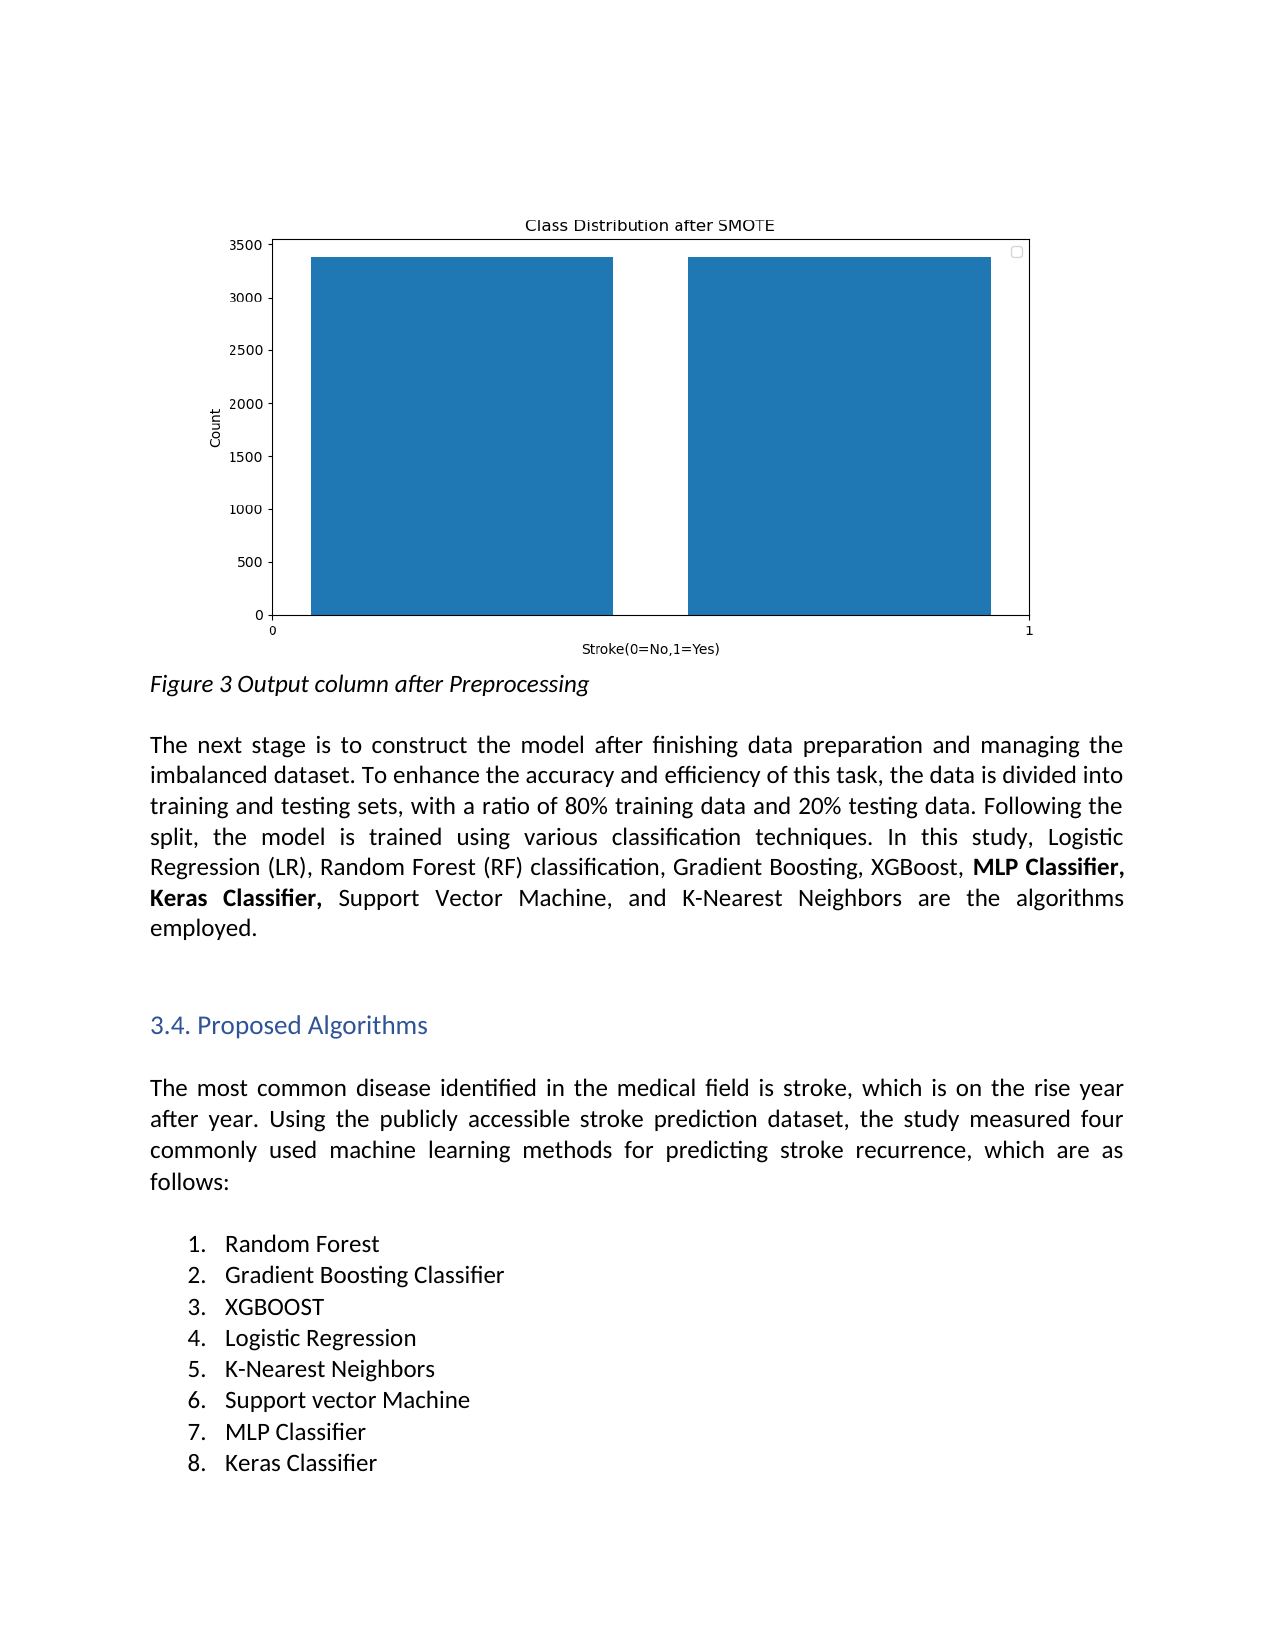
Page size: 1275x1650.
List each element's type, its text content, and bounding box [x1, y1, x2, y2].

list XGBOOST [187, 1290, 1125, 1321]
list Random Forest [187, 1228, 1125, 1259]
list Support vector Machine [187, 1384, 1125, 1415]
list K-Nearest Neighbors [187, 1353, 1125, 1384]
text Figure 3 Output column after Preprocessing [150, 668, 1125, 698]
list MLP Classifier [187, 1415, 1125, 1446]
list Gradient Boosting Classifier [187, 1259, 1125, 1290]
text The next stage is to construct the model after finishing data preparation and managing the imbalanced dataset. To enhance the accuracy and efficiency of this task, the data is divided into training and testing sets, with a ratio of 80% training data and 20% testing data. Following the split, the model is trained using various classification techniques. In this study, Logistic Regression (LR), Random Forest (RF) classification, Gradient Boosting, XGBoost, MLP Classifier, Keras Classifier, Support Vector Machine, and K-Nearest Neighbors are the algorithms employed. [150, 729, 1125, 943]
list Keras Classifier [187, 1446, 1125, 1478]
list Logistic Regression [187, 1321, 1125, 1353]
picture [150, 180, 1125, 668]
subtitle 3.4. Proposed Algorithms [150, 1008, 1125, 1041]
text The most common disease identified in the medical field is stroke, which is on the rise year after year. Using the publicly accessible stroke prediction dataset, the study measured four commonly used machine learning methods for predicting stroke recurrence, which are as follows: [150, 1071, 1125, 1196]
